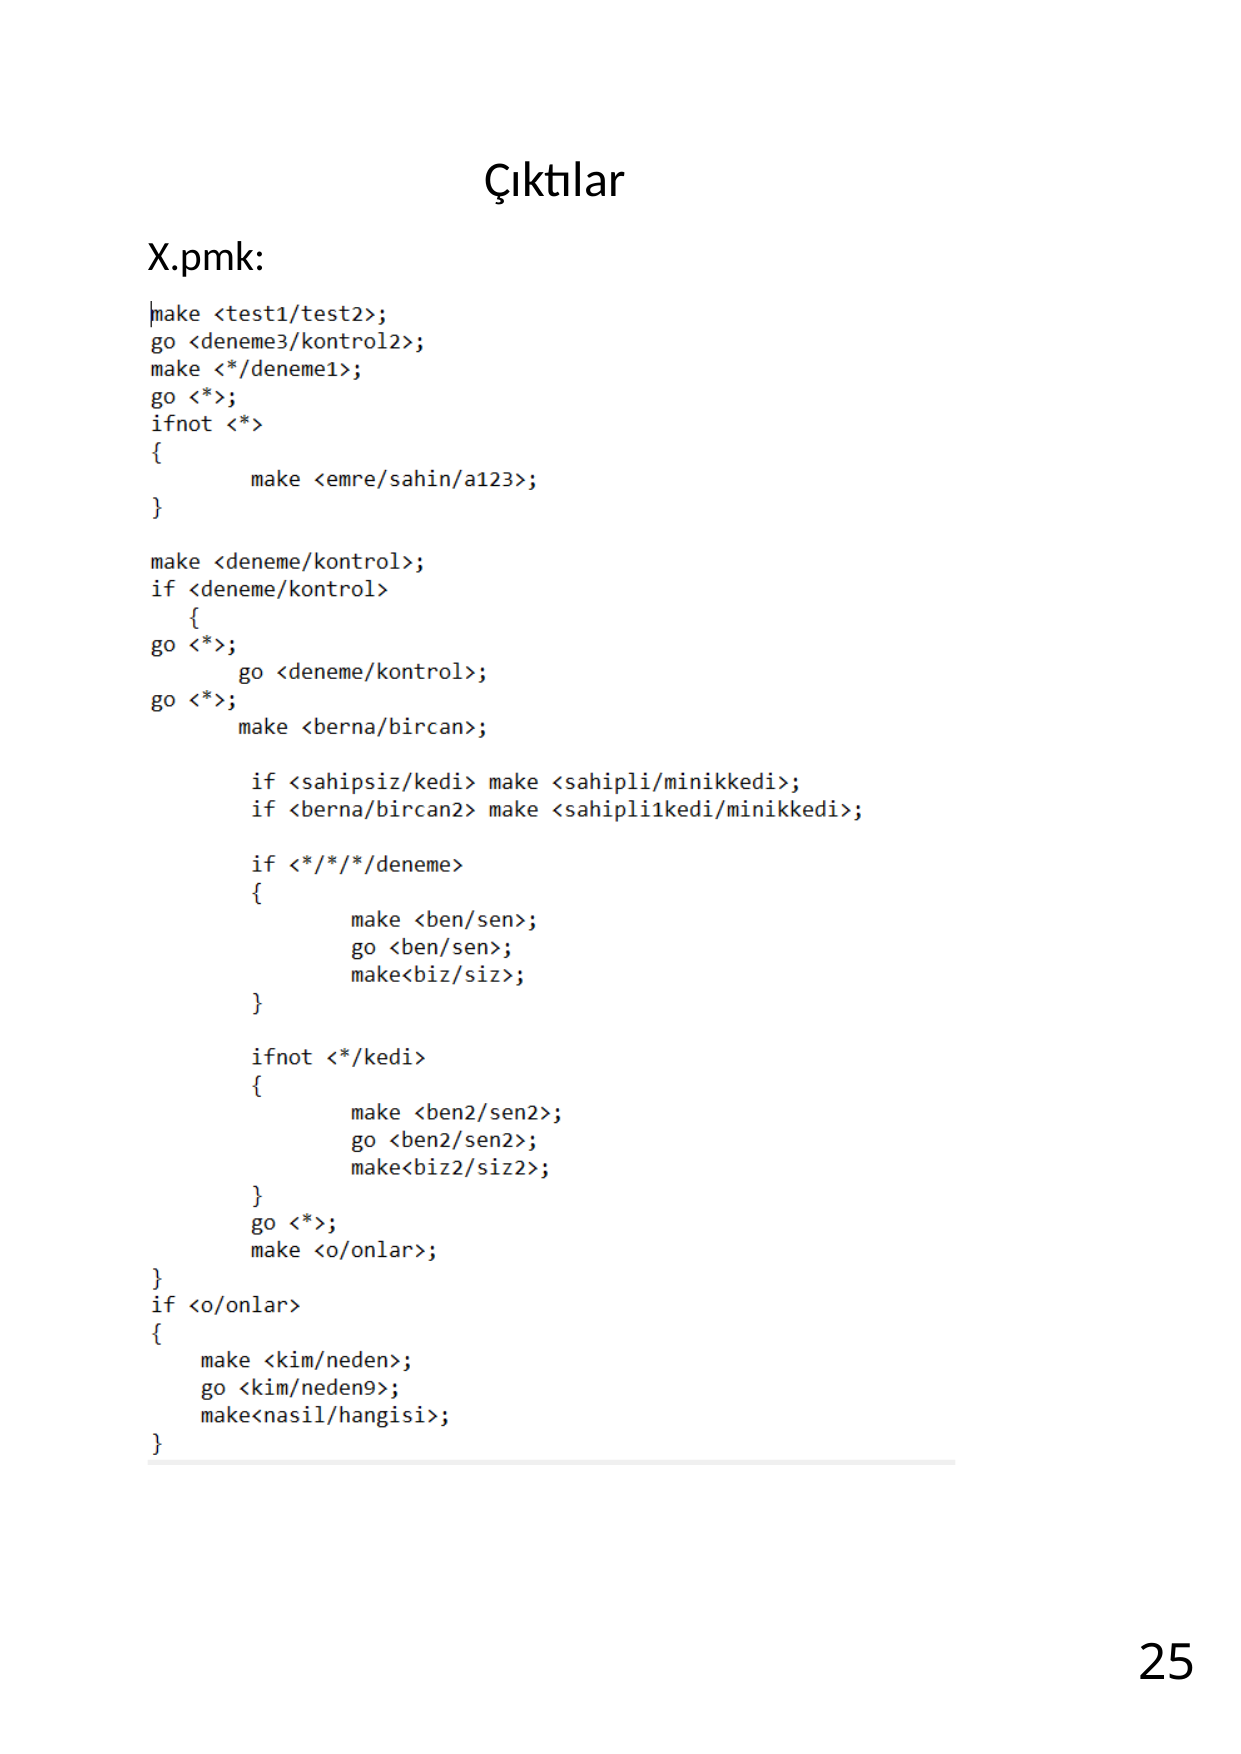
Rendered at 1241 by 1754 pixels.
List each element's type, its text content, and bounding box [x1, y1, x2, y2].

text Çıktılar [148, 148, 1093, 209]
picture [147, 301, 956, 1465]
text X.pmk: [148, 230, 1093, 281]
